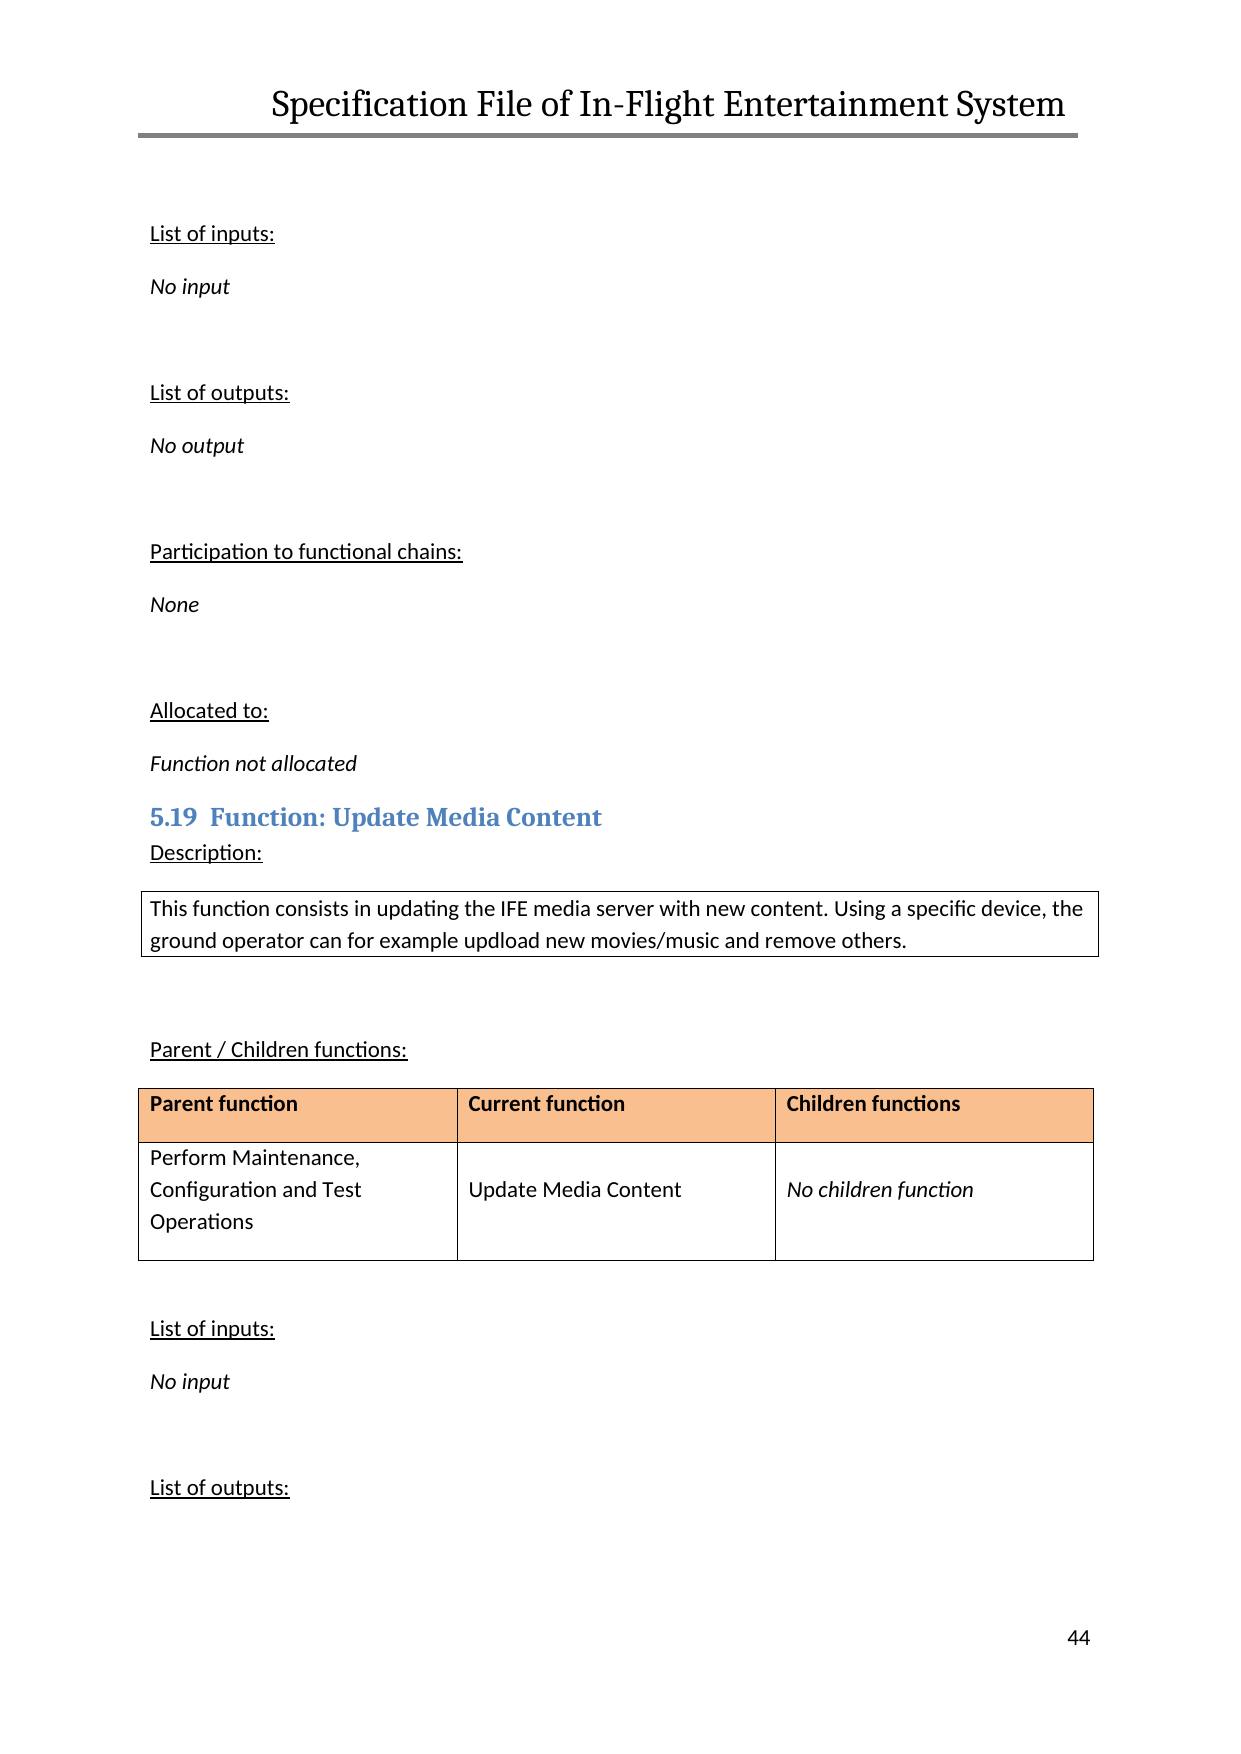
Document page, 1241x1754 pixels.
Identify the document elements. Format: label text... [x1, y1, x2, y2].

text None [150, 590, 1090, 618]
table_cell Perform Maintenance, Configuration and Test Operations [139, 1143, 457, 1260]
text Allocated to: [150, 696, 1090, 724]
text Description: [150, 838, 1090, 866]
text List of inputs: [150, 219, 1090, 247]
table_header Children functions [776, 1089, 1093, 1142]
text Parent / Children functions: [150, 1035, 1090, 1063]
subtitle Function: Update Media Content [150, 802, 1090, 833]
table_header Parent function [139, 1089, 457, 1142]
table_cell Update Media Content [458, 1143, 775, 1260]
text This function consists in updating the IFE media server with new content. Using a specific device, the ground operator can for example updload new movies/music and remove others. [142, 892, 1098, 956]
table_cell No children function [776, 1143, 1093, 1260]
text List of outputs: [150, 1473, 1090, 1501]
text No input [150, 1367, 1090, 1395]
text No input [150, 272, 1090, 300]
text Function not allocated [150, 749, 1090, 777]
text List of outputs: [150, 378, 1090, 406]
text List of inputs: [150, 1314, 1090, 1342]
table_header Current function [458, 1089, 775, 1142]
text Participation to functional chains: [150, 537, 1090, 565]
text No output [150, 431, 1090, 459]
